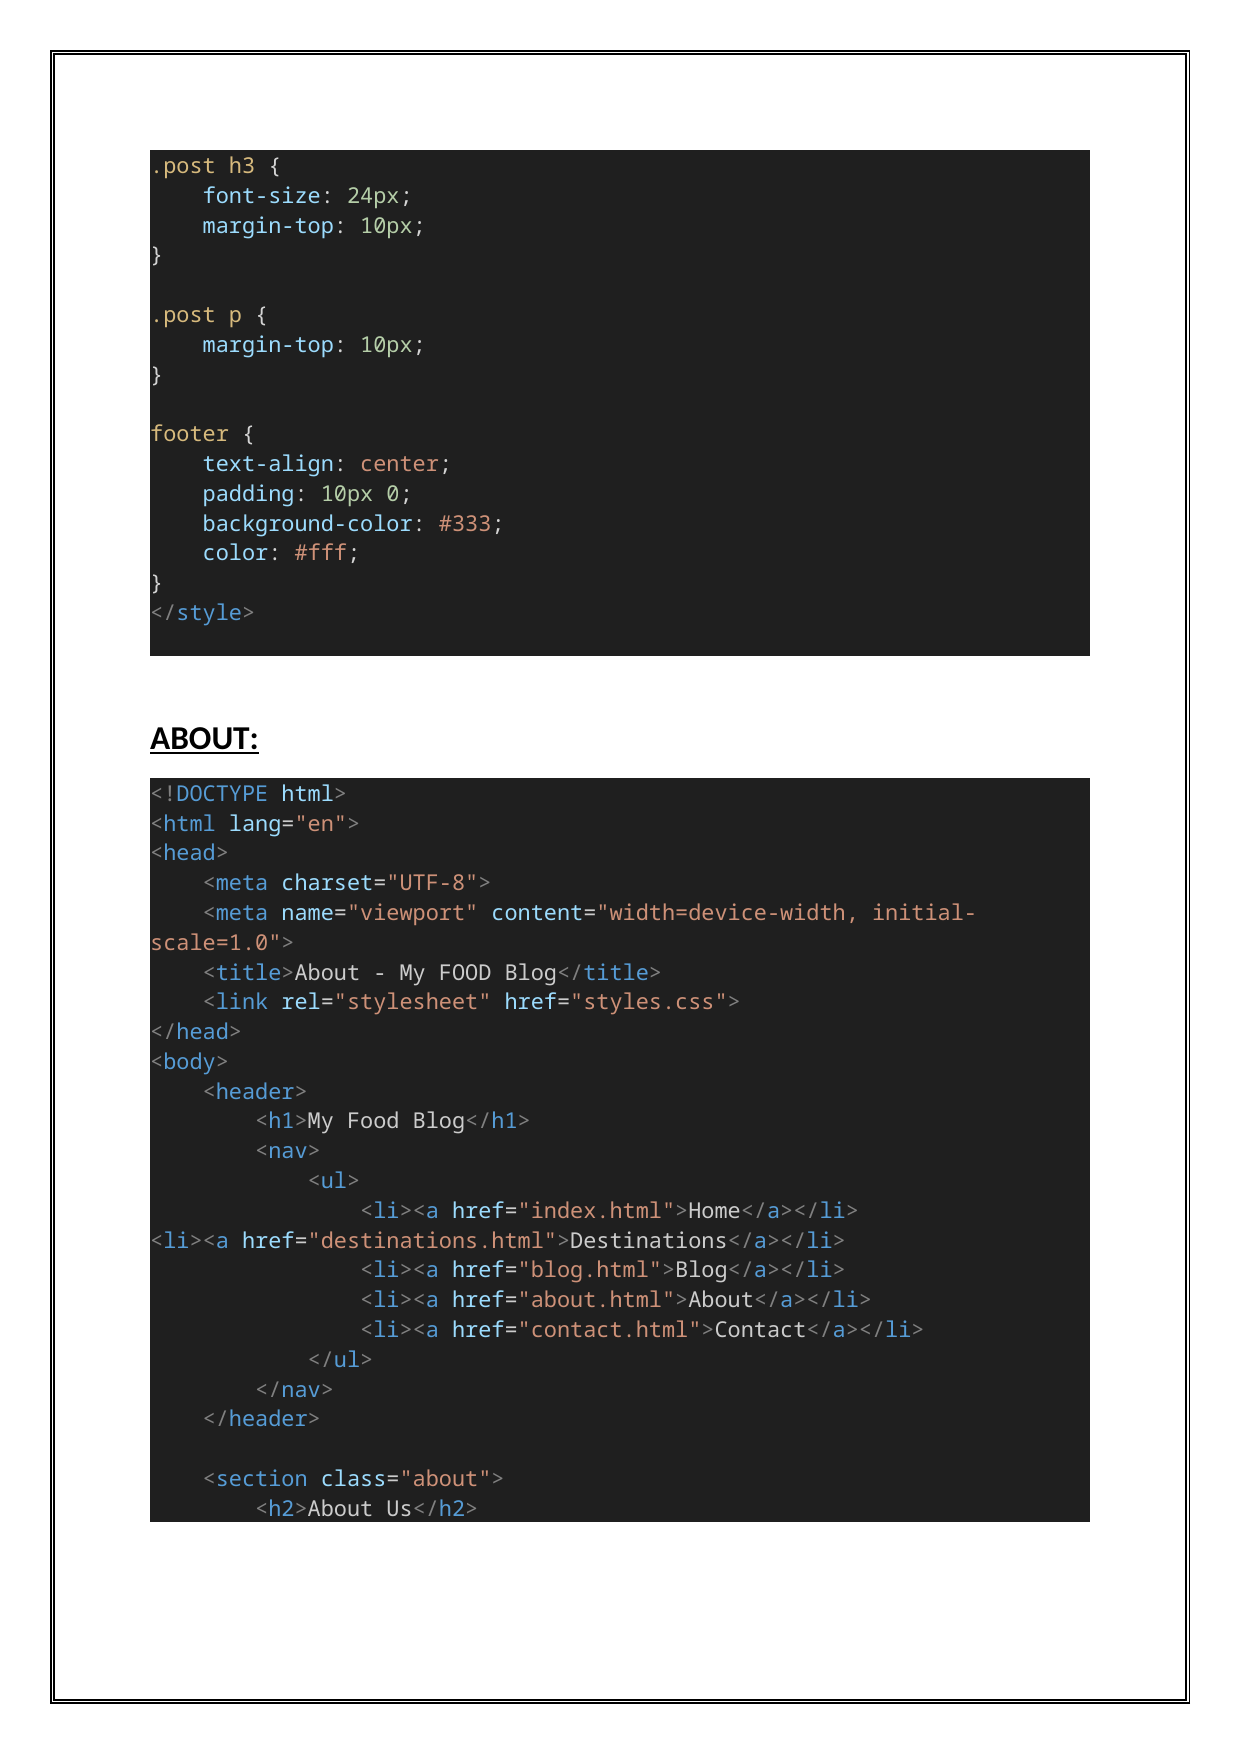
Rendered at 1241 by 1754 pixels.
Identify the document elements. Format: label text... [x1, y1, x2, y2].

text ABOUT: [150, 717, 1090, 758]
text background-color: #333; [150, 507, 1090, 537]
text <meta charset="UTF-8"> [150, 867, 1090, 897]
text <body> [150, 1046, 1090, 1076]
text <li><a href="contact.html">Contact</a></li> [150, 1314, 1090, 1344]
text <li><a href="blog.html">Blog</a></li> [150, 1254, 1090, 1284]
text </head> [150, 1016, 1090, 1046]
text margin-top: 10px; [150, 329, 1090, 358]
text <nav> [150, 1135, 1090, 1165]
text .post h3 { [150, 150, 1090, 180]
text footer { [150, 418, 1090, 448]
text <li><a href="about.html">About</a></li> [150, 1284, 1090, 1314]
text <html lang="en"> [150, 807, 1090, 837]
text </style> [150, 597, 1090, 627]
text <ul> [150, 1165, 1090, 1195]
text </ul> [150, 1344, 1090, 1373]
text <section class="about"> [150, 1463, 1090, 1493]
text <head> [150, 837, 1090, 867]
text <meta name="viewport" content="width=device-width, initial-scale=1.0"> [150, 897, 1090, 956]
text </nav> [150, 1373, 1090, 1403]
text margin-top: 10px; [150, 209, 1090, 239]
text padding: 10px 0; [150, 478, 1090, 507]
text font-size: 24px; [150, 180, 1090, 209]
text .post p { [150, 299, 1090, 329]
text <h1>My Food Blog</h1> [150, 1105, 1090, 1135]
text <h2>About Us</h2> [150, 1493, 1090, 1522]
text <!DOCTYPE html> [150, 778, 1090, 807]
text <link rel="stylesheet" href="styles.css"> [150, 986, 1090, 1016]
text <li><a href="index.html">Home</a></li> [150, 1195, 1090, 1224]
text </header> [150, 1403, 1090, 1433]
text } [150, 358, 1090, 388]
text <header> [150, 1076, 1090, 1105]
text text-align: center; [150, 448, 1090, 478]
text <li><a href="destinations.html">Destinations</a></li> [150, 1224, 1090, 1254]
text color: #fff; [150, 537, 1090, 567]
text <title>About - My FOOD Blog</title> [150, 956, 1090, 986]
text } [150, 567, 1090, 597]
text } [150, 239, 1090, 269]
